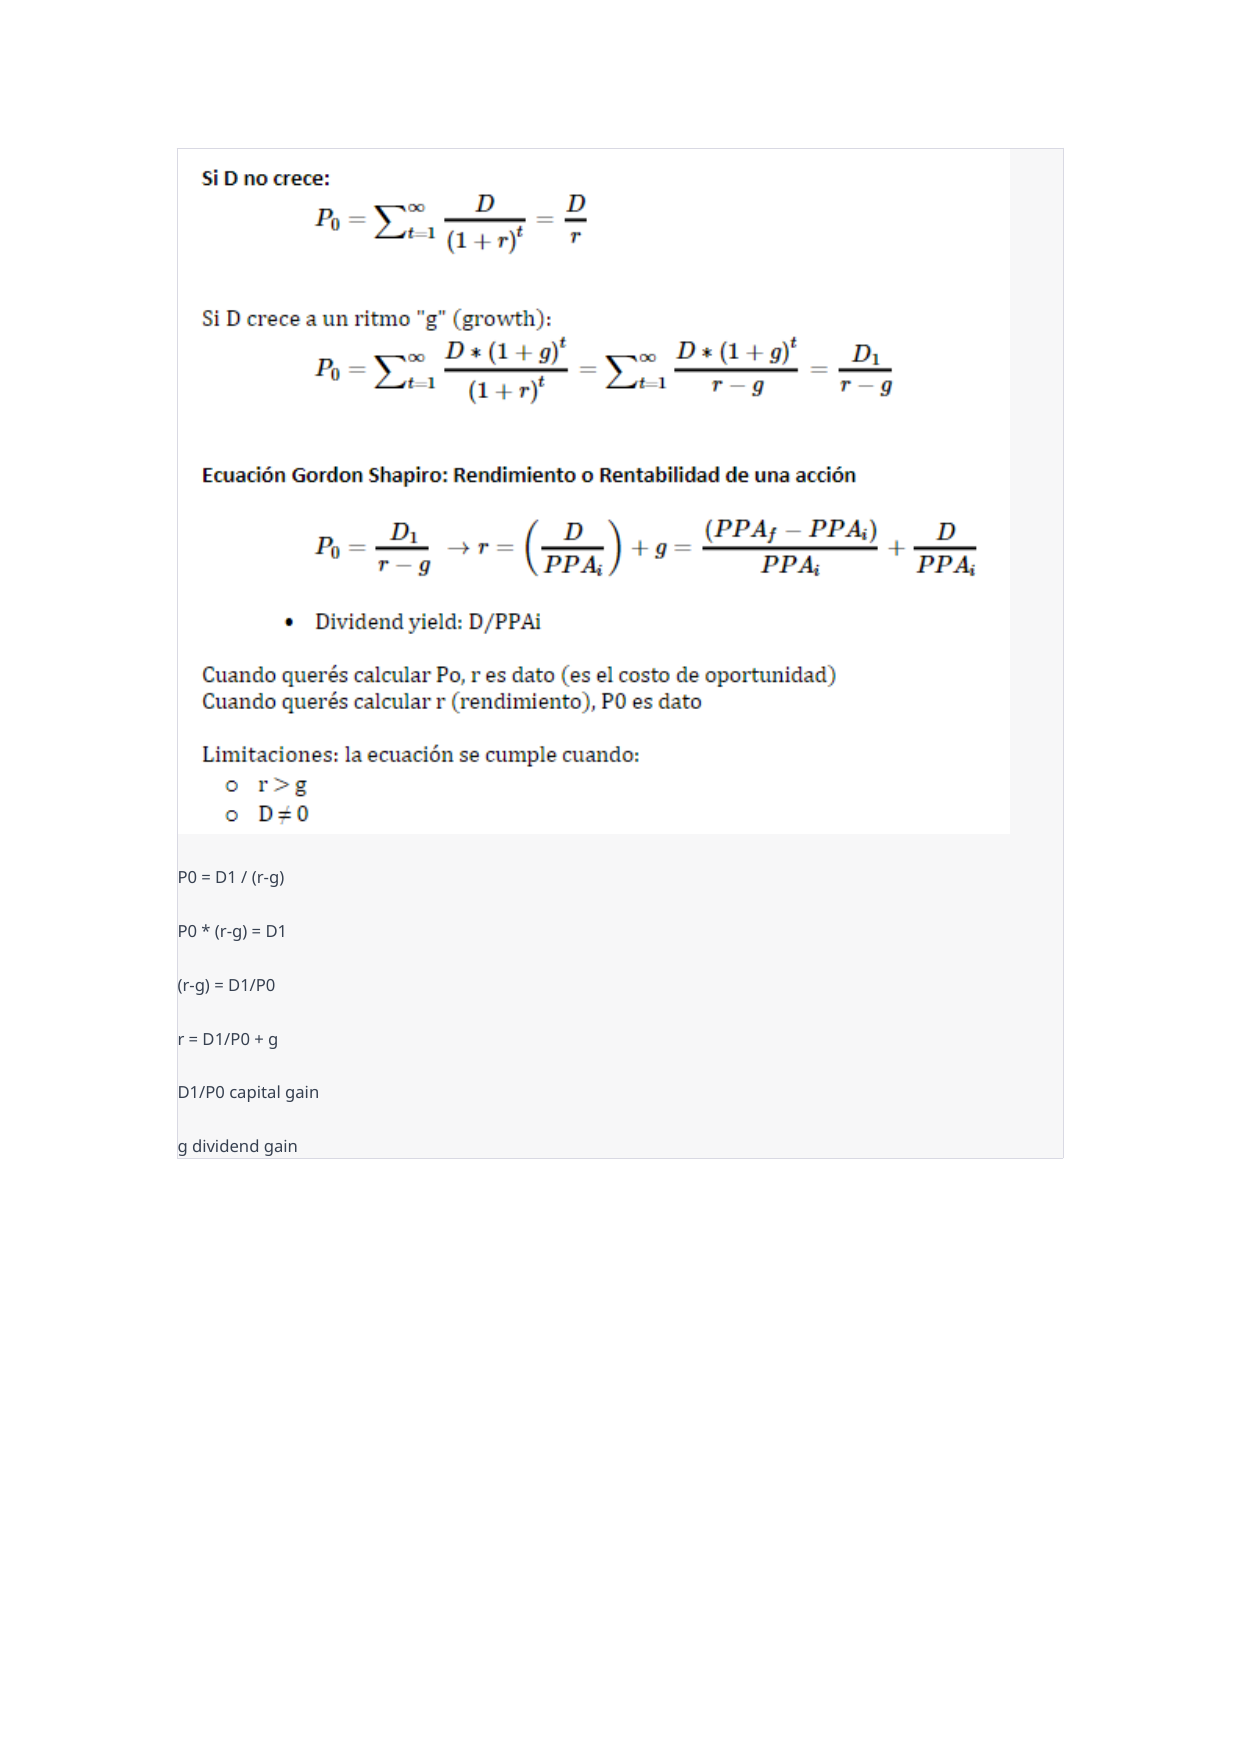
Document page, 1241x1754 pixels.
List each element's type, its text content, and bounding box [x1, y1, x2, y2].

text P0 * (r-g) = D1 [178, 919, 1063, 942]
picture [178, 149, 1010, 834]
text P0 = D1 / (r-g) [178, 865, 1063, 888]
text g dividend gain [178, 1134, 1063, 1158]
text r = D1/P0 + g [178, 1027, 1063, 1050]
text (r-g) = D1/P0 [178, 973, 1063, 996]
text D1/P0 capital gain [178, 1081, 1063, 1104]
